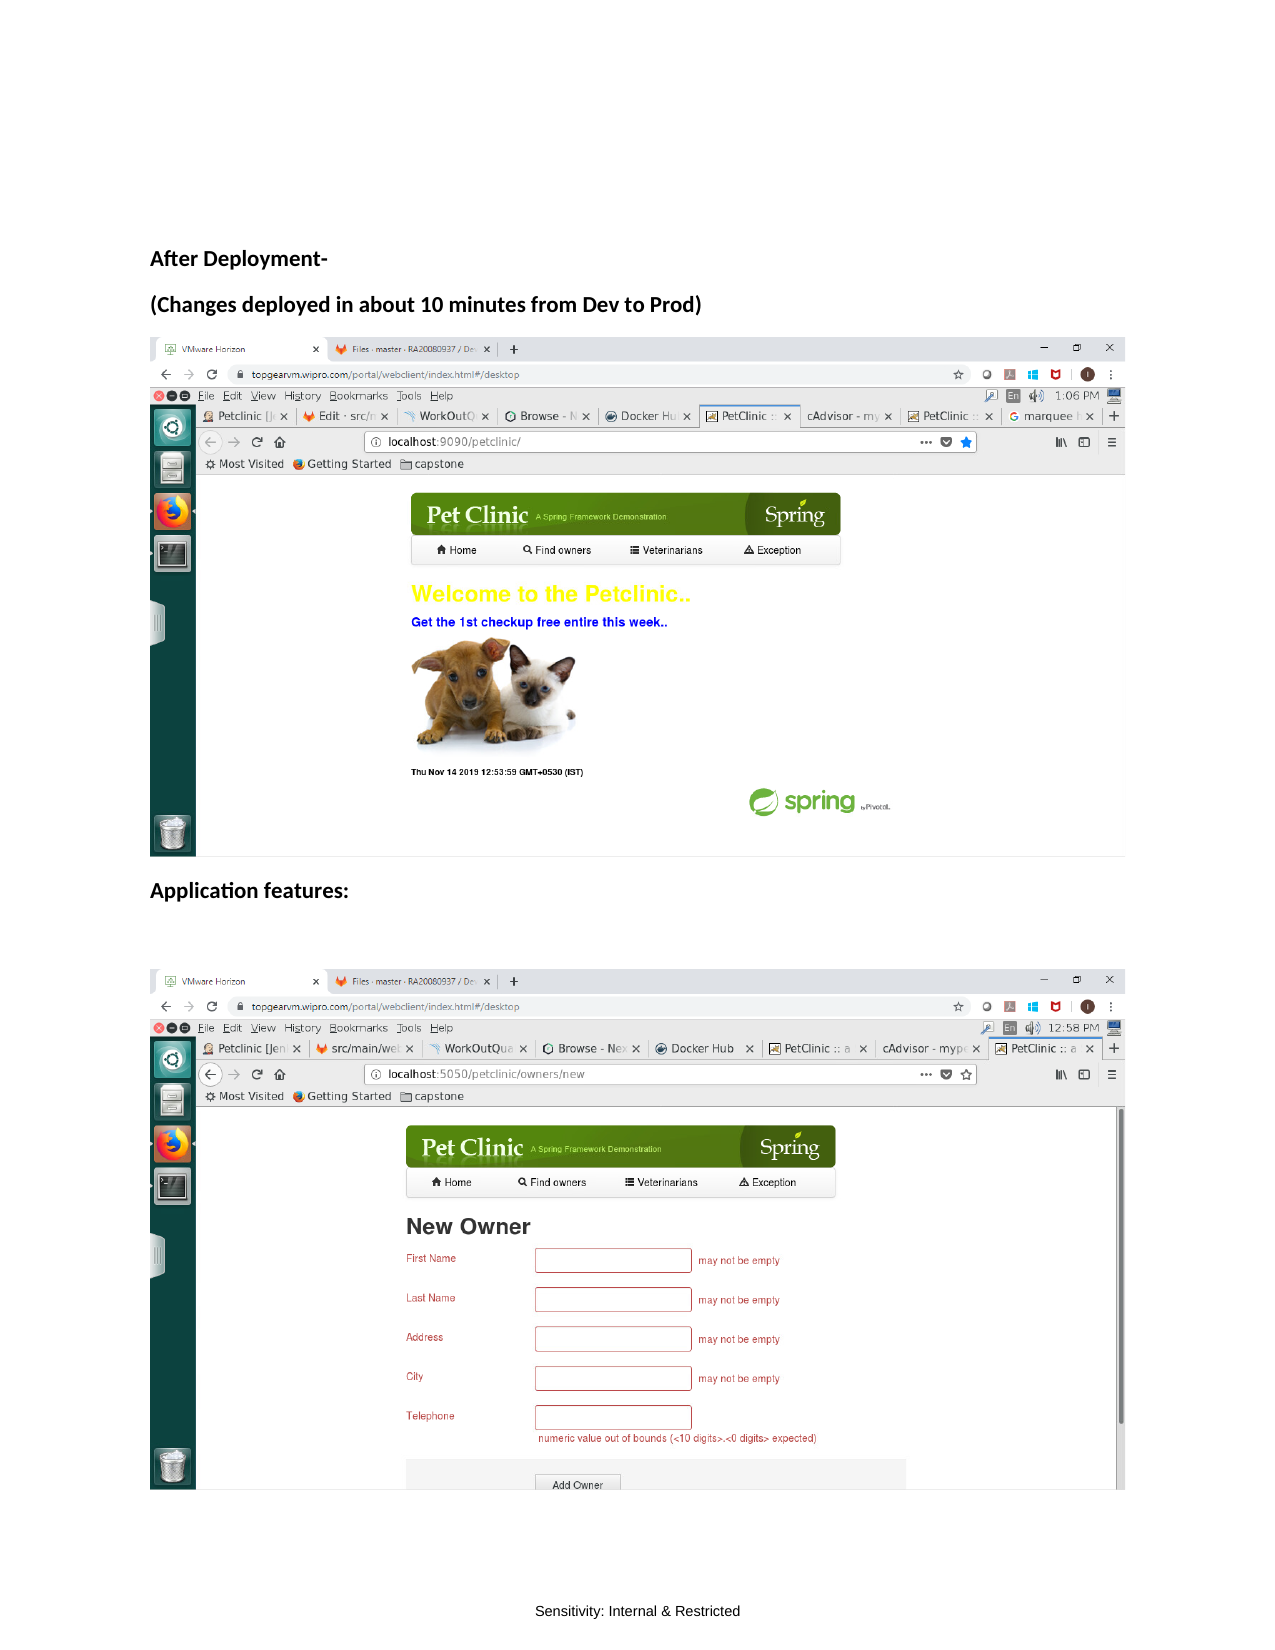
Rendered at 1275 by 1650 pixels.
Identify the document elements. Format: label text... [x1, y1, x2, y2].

picture [150, 969, 1125, 1490]
text After Deployment- [150, 244, 1125, 272]
text (Changes deployed in about 10 minutes from Dev to Prod) [150, 291, 1125, 319]
text Application features: [150, 876, 1125, 904]
picture [150, 337, 1125, 857]
